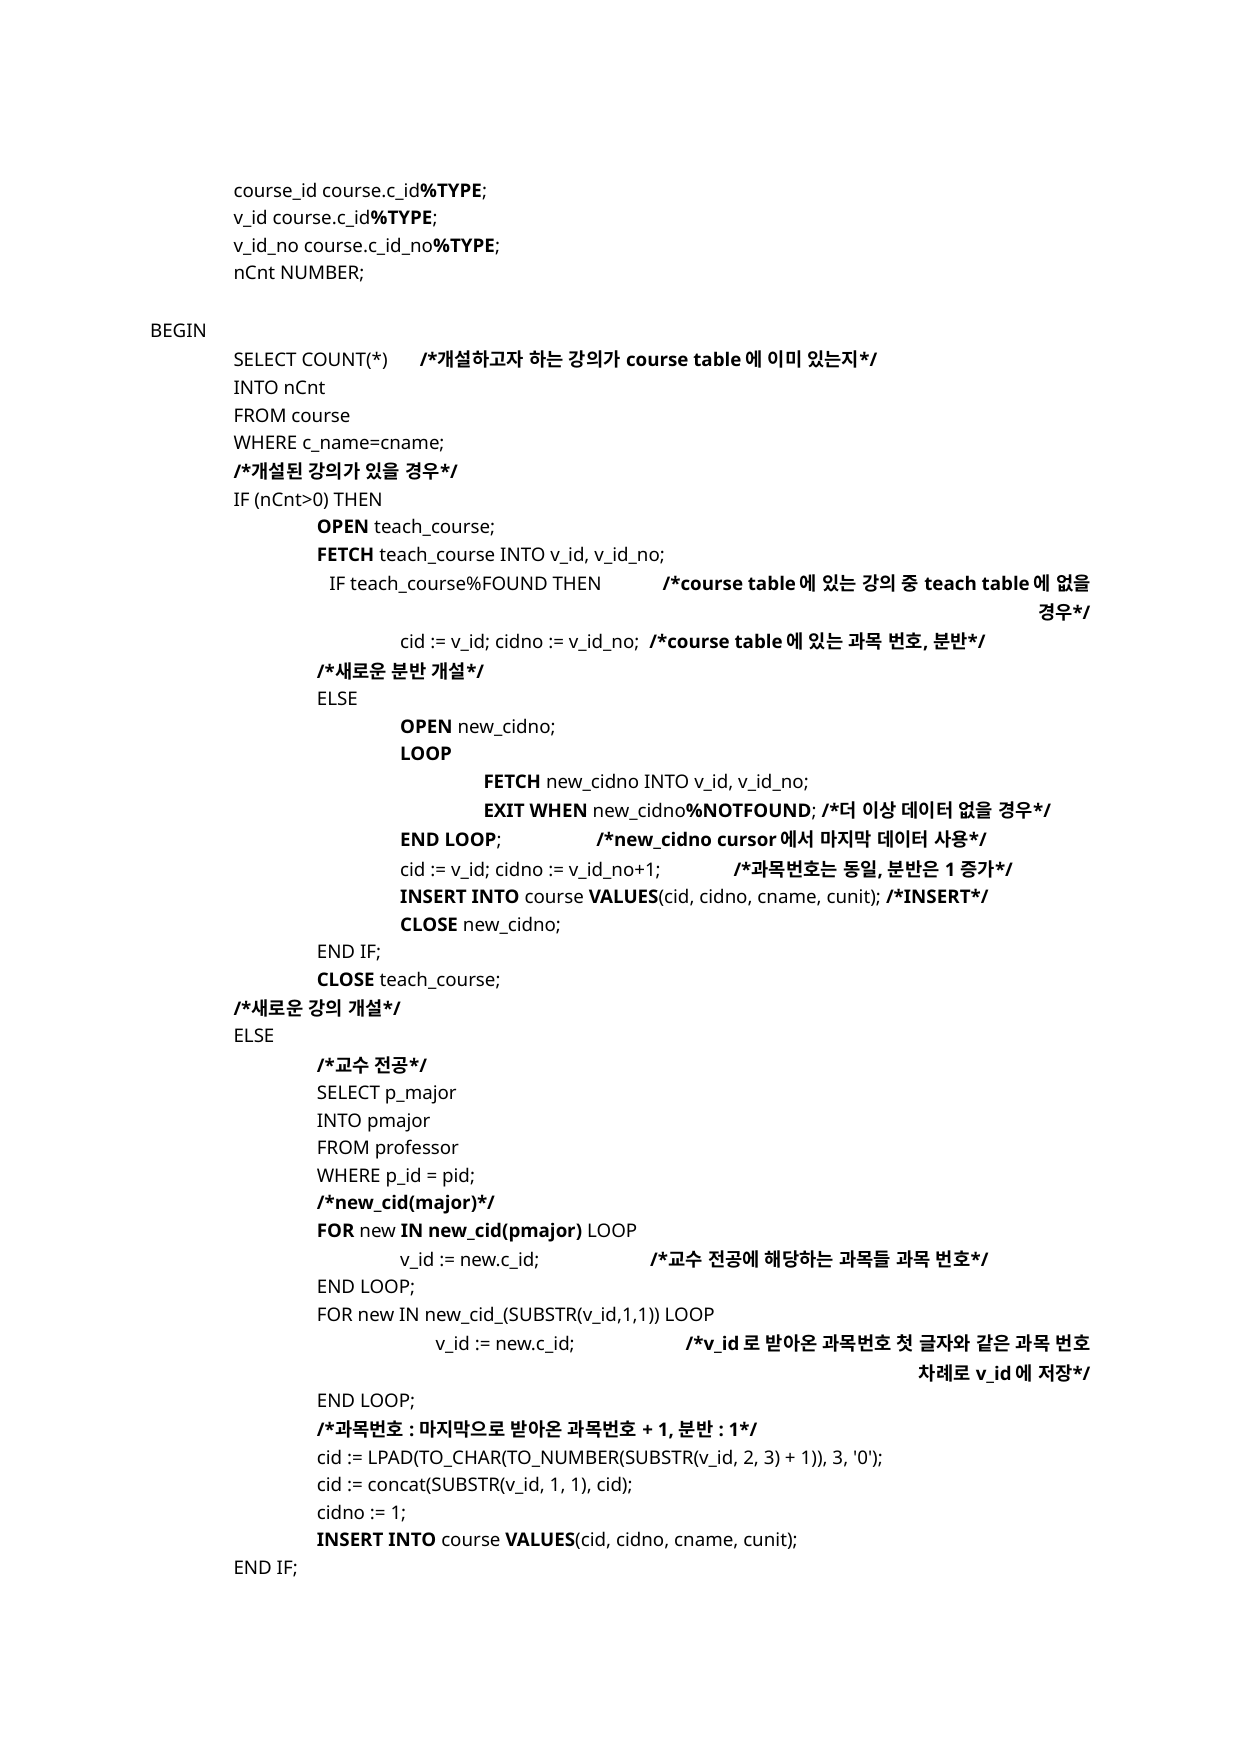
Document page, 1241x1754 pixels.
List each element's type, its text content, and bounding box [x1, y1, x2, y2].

text FOR new IN new_cid_(SUBSTR(v_id,1,1)) LOOP [150, 1301, 1090, 1327]
text course_id course.c_id%TYPE; [150, 177, 1090, 203]
text END LOOP; /*new_cidno cursor에서 마지막 데이터 사용*/ [150, 825, 1090, 852]
text SELECT COUNT(*) /*개설하고자 하는 강의가 course table에 이미 있는지*/ [150, 345, 1090, 372]
text IF teach_course%FOUND THEN /*course table에 있는 강의 중 teach table에 없을 경우*/ [150, 569, 1090, 625]
text nCnt NUMBER; [150, 260, 1090, 285]
text /*교수 전공*/ [150, 1050, 1090, 1077]
text FOR new IN new_cid(pmajor) LOOP [150, 1217, 1090, 1243]
text v_id := new.c_id; /*교수 전공에 해당하는 과목들 과목 번호*/ [150, 1244, 1090, 1272]
text /*과목번호 : 마지막으로 받아온 과목번호 + 1, 분반 : 1*/ [150, 1415, 1090, 1442]
text OPEN teach_course; [150, 514, 1090, 539]
text cidno := 1; [150, 1499, 1090, 1525]
text SELECT p_major [150, 1079, 1090, 1105]
text FETCH teach_course INTO v_id, v_id_no; [150, 541, 1090, 567]
text END IF; [150, 1554, 1090, 1580]
text WHERE c_name=cname; [150, 429, 1090, 455]
text WHERE p_id = pid; [150, 1162, 1090, 1188]
text EXIT WHEN new_cidno%NOTFOUND; /*더 이상 데이터 없을 경우*/ [150, 796, 1090, 823]
text INTO nCnt [150, 374, 1090, 400]
text v_id course.c_id%TYPE; [150, 205, 1090, 230]
text IF (nCnt>0) THEN [150, 486, 1090, 512]
text INSERT INTO course VALUES(cid, cidno, cname, cunit); /*INSERT*/ [150, 883, 1090, 909]
text /*새로운 분반 개설*/ [150, 656, 1090, 684]
text LOOP [150, 741, 1090, 766]
text CLOSE new_cidno; [150, 911, 1090, 937]
text cid := concat(SUBSTR(v_id, 1, 1), cid); [150, 1472, 1090, 1497]
text FROM professor [150, 1134, 1090, 1160]
text v_id := new.c_id; /*v_id로 받아온 과목번호 첫 글자와 같은 과목 번호 차례로 v_id에 저장*/ [150, 1329, 1090, 1385]
text BEGIN [150, 318, 1090, 343]
text END LOOP; [150, 1274, 1090, 1299]
text FROM course [150, 402, 1090, 427]
text /*새로운 강의 개설*/ [150, 993, 1090, 1021]
text END LOOP; [150, 1387, 1090, 1413]
text ELSE [150, 686, 1090, 711]
text /*개설된 강의가 있을 경우*/ [150, 457, 1090, 484]
text FETCH new_cidno INTO v_id, v_id_no; [150, 768, 1090, 794]
text CLOSE teach_course; [150, 966, 1090, 992]
text ELSE [150, 1023, 1090, 1048]
text OPEN new_cidno; [150, 713, 1090, 739]
text cid := v_id; cidno := v_id_no+1; /*과목번호는 동일, 분반은 1 증가*/ [150, 854, 1090, 881]
text END IF; [150, 938, 1090, 964]
text v_id_no course.c_id_no%TYPE; [150, 232, 1090, 258]
text INSERT INTO course VALUES(cid, cidno, cname, cunit); [150, 1527, 1090, 1552]
text /*new_cid(major)*/ [150, 1189, 1090, 1215]
text cid := LPAD(TO_CHAR(TO_NUMBER(SUBSTR(v_id, 2, 3) + 1)), 3, '0'); [150, 1444, 1090, 1470]
text cid := v_id; cidno := v_id_no; /*course table에 있는 과목 번호, 분반*/ [150, 627, 1090, 654]
text INTO pmajor [150, 1107, 1090, 1133]
